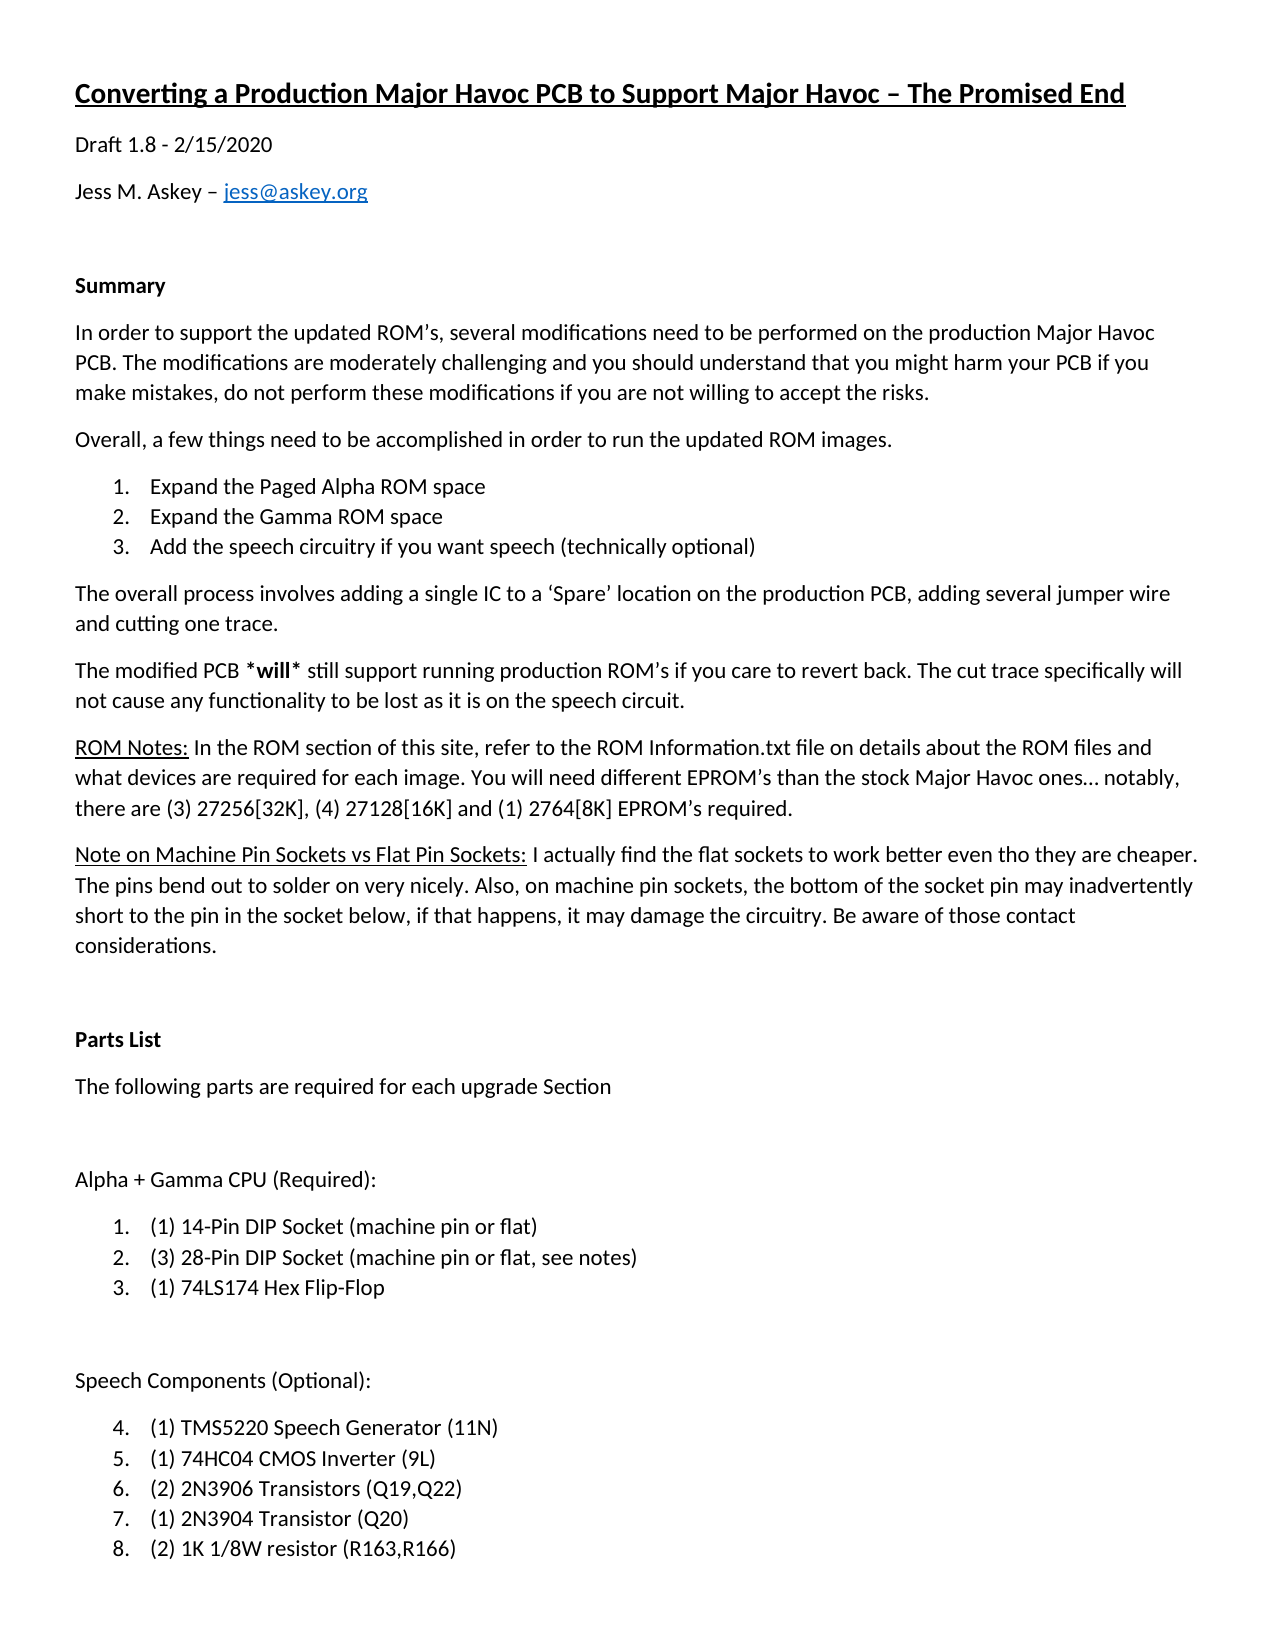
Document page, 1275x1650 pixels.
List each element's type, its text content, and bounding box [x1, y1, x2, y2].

text Overall, a few things need to be accomplished in order to run the updated ROM images. [75, 425, 1200, 453]
text Speech Components (Optional): [75, 1367, 1200, 1394]
text ROM Notes: In the ROM section of this site, refer to the ROM Information.txt file on details about the ROM files and what devices are required for each image. You will need different EPROM’s than the stock Major Havoc ones… notably, there are (3) 27256[32K], (4) 27128[16K] and (1) 2764[8K] EPROM’s required. [75, 733, 1200, 822]
text Alpha + Gamma CPU (Required): [75, 1166, 1200, 1193]
list (2) 2N3906 Transistors (Q19,Q22) [112, 1474, 1200, 1502]
list Expand the Paged Alpha ROM space [112, 472, 1200, 500]
list (1) 74LS174 Hex Flip-Flop [112, 1273, 1200, 1301]
text Converting a Production Major Havoc PCB to Support Major Havoc – The Promised End [75, 75, 1200, 111]
text Jess M. Askey – jess@askey.org [75, 177, 1200, 205]
list (1) 2N3904 Transistor (Q20) [112, 1504, 1200, 1532]
text Parts List [75, 1025, 1200, 1053]
text The overall process involves adding a single IC to a ‘Spare’ location on the production PCB, adding several jumper wire and cutting one trace. [75, 579, 1200, 637]
text The modified PCB *will* still support running production ROM’s if you care to revert back. The cut trace specifically will not cause any functionality to be lost as it is on the speech circuit. [75, 656, 1200, 714]
list (1) TMS5220 Speech Generator (11N) [112, 1413, 1200, 1441]
text In order to support the updated ROM’s, several modifications need to be performed on the production Major Havoc PCB. The modifications are moderately challenging and you should understand that you might harm your PCB if you make mistakes, do not perform these modifications if you are not willing to accept the risks. [75, 318, 1200, 406]
list (1) 74HC04 CMOS Inverter (9L) [112, 1444, 1200, 1472]
text The following parts are required for each upgrade Section [75, 1072, 1200, 1100]
list (1) 14-Pin DIP Socket (machine pin or flat) [112, 1212, 1200, 1240]
list Add the speech circuitry if you want speech (technically optional) [112, 532, 1200, 560]
list (3) 28-Pin DIP Socket (machine pin or flat, see notes) [112, 1243, 1200, 1271]
list (2) 1K 1/8W resistor (R163,R166) [112, 1534, 1200, 1562]
text Draft 1.8 - 2/15/2020 [75, 130, 1200, 158]
text Note on Machine Pin Sockets vs Flat Pin Sockets: I actually find the flat sockets to work better even tho they are cheaper. The pins bend out to solder on very nicely. Also, on machine pin sockets, the bottom of the socket pin may inadvertently short to the pin in the socket below, if that happens, it may damage the circuitry. Be aware of those contact considerations. [75, 841, 1200, 959]
text Summary [75, 271, 1200, 299]
list Expand the Gamma ROM space [112, 502, 1200, 530]
